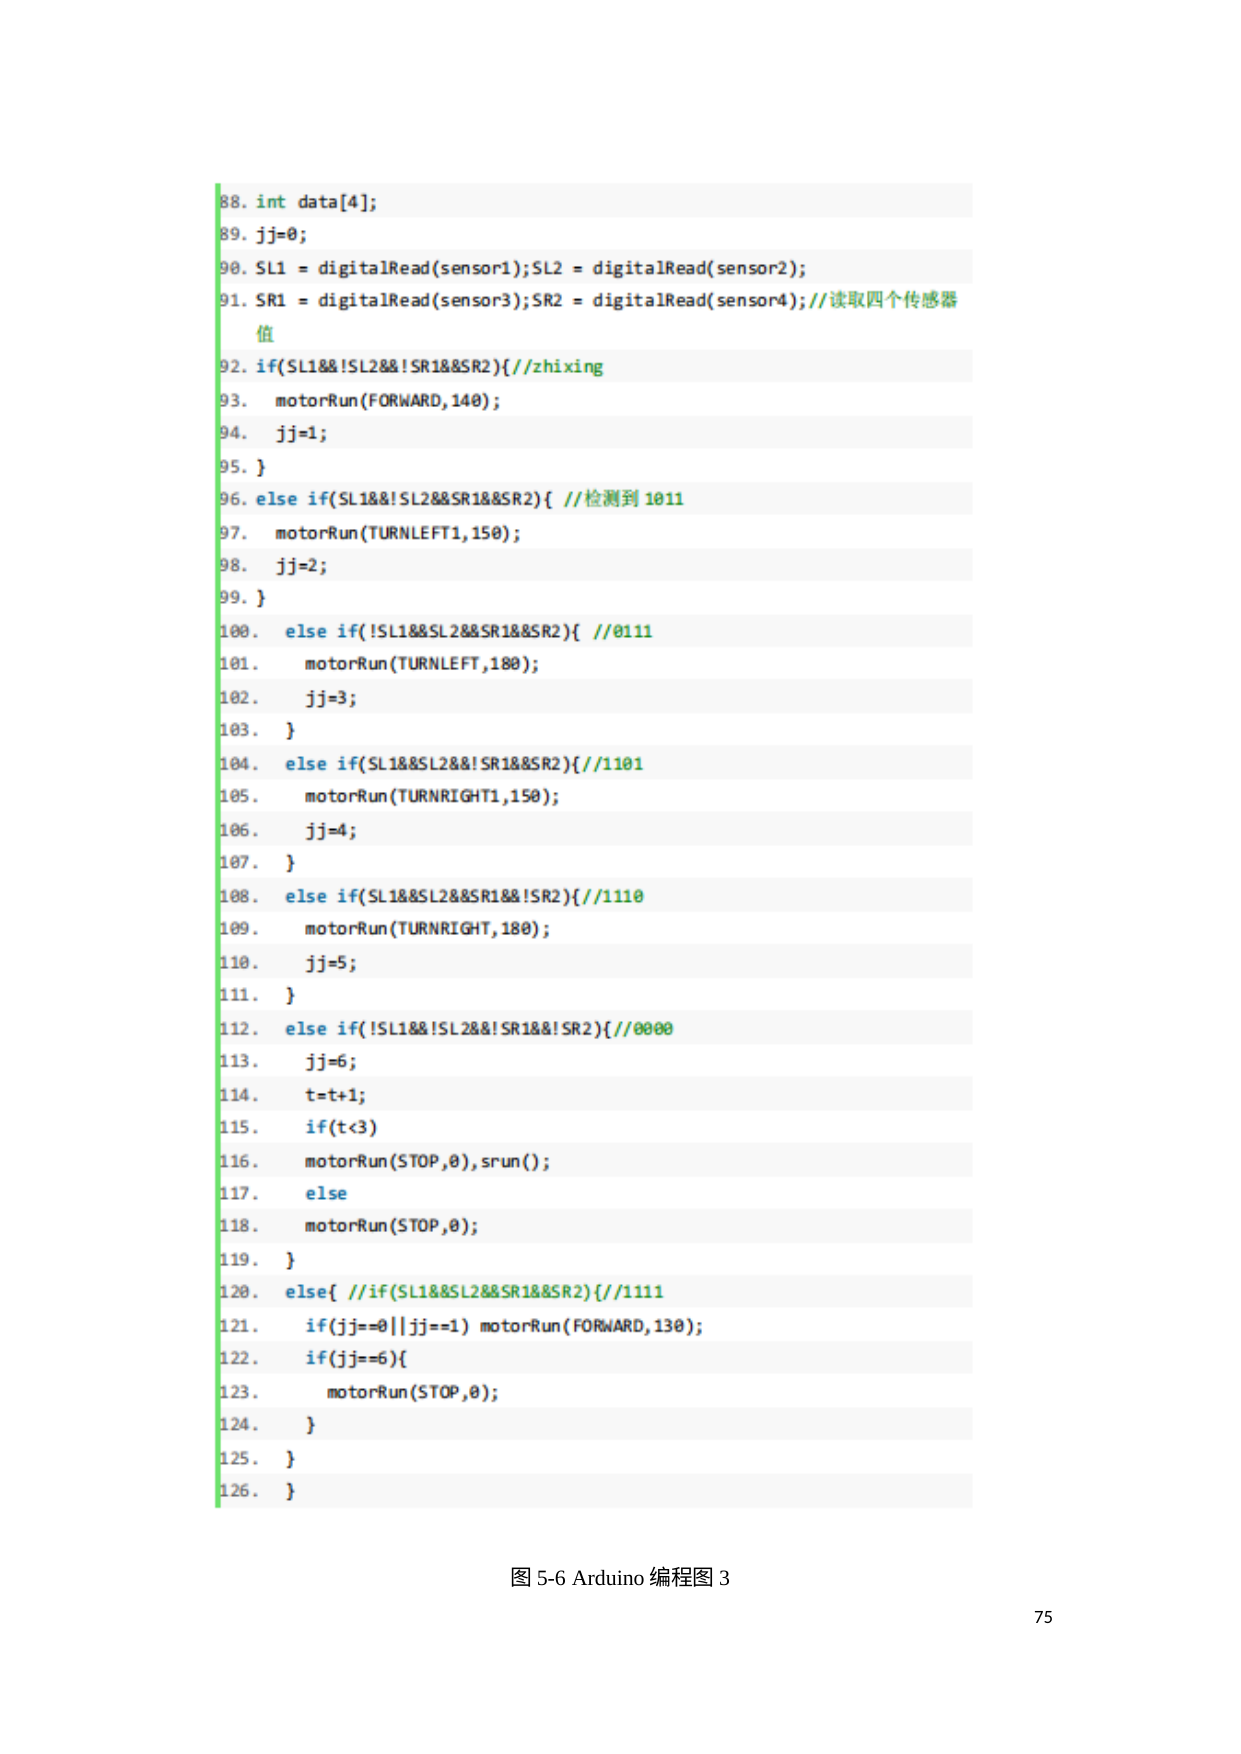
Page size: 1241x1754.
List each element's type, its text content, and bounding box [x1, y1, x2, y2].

text 图5-6 Arduino编程图3 [187, 1559, 1053, 1592]
picture [199, 162, 1041, 1531]
